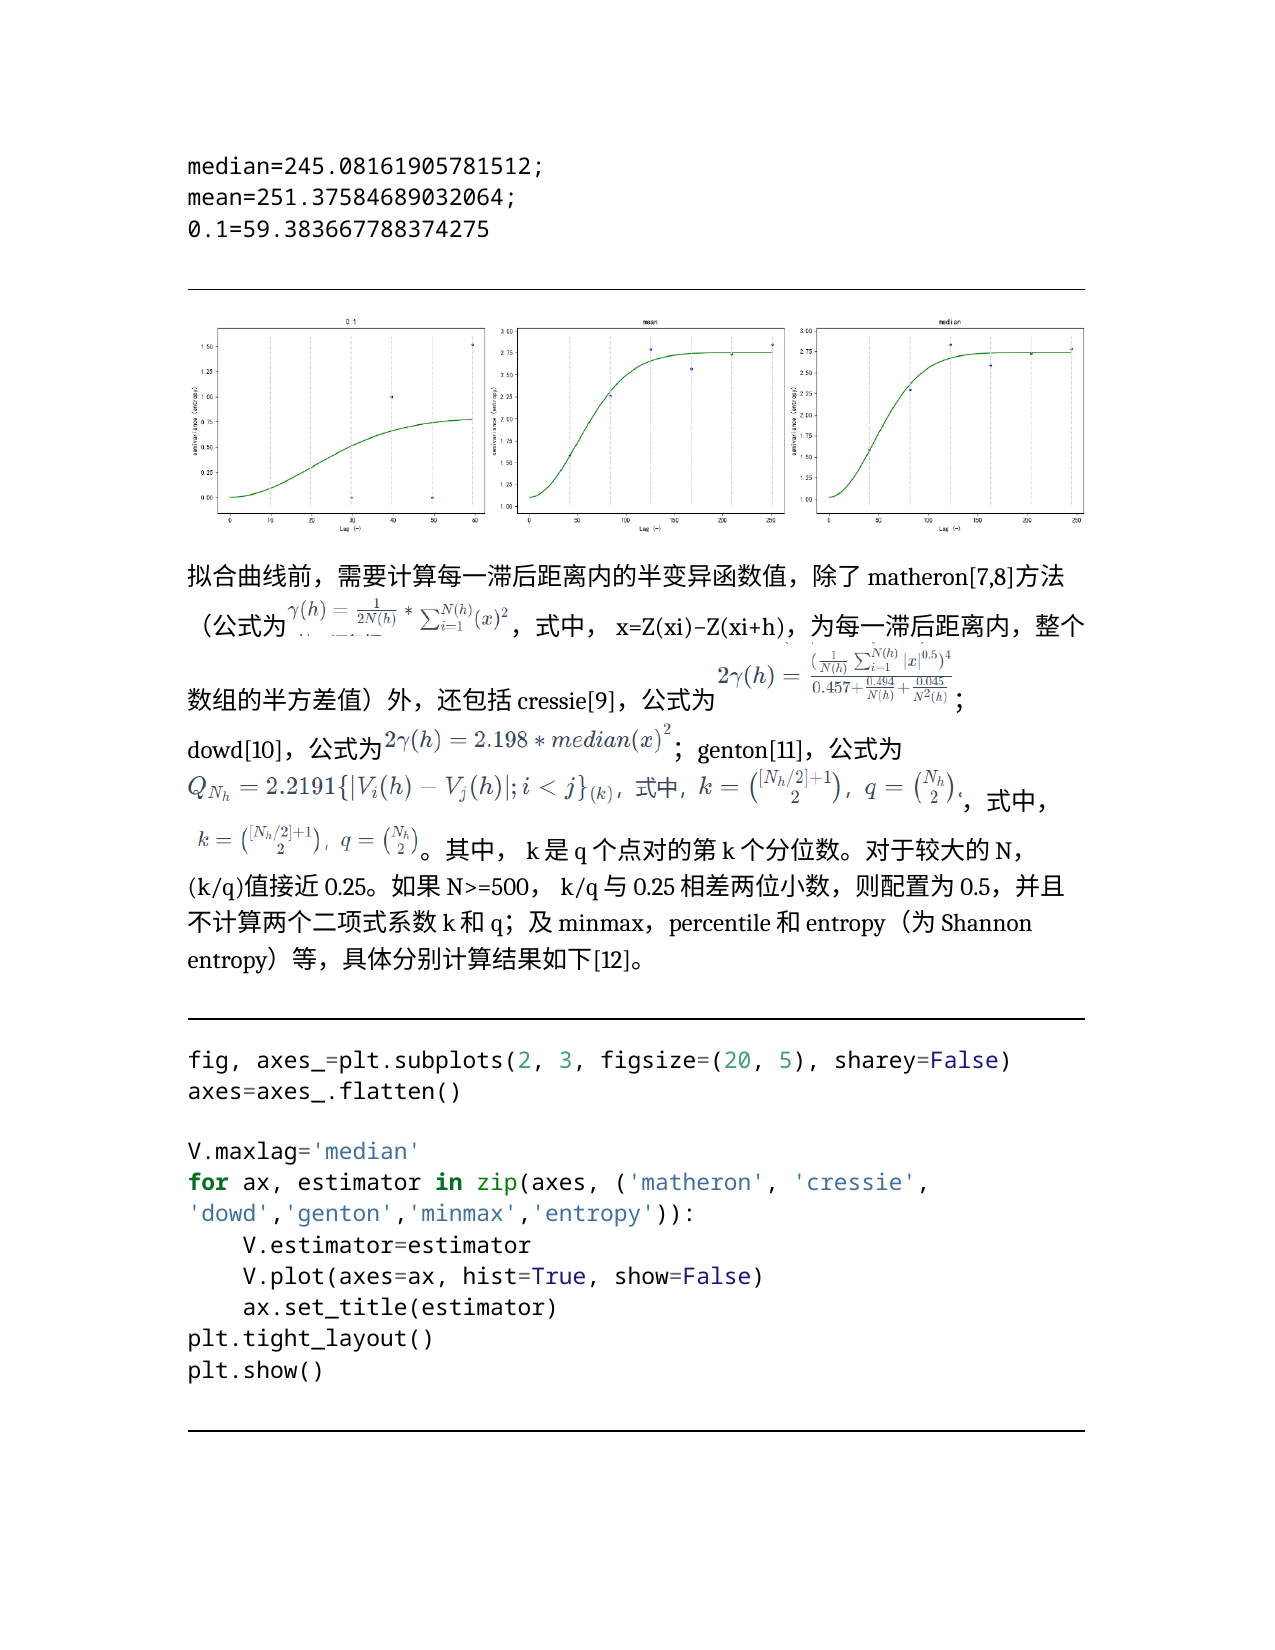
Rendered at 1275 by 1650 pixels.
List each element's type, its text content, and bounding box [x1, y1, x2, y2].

text 拟合曲线前，需要计算每一滞后距离内的半变异函数值，除了matheron[7,8]方法（公式为，式中， x=Z(xi​)−Z(xi+h​)，为每一滞后距离内，整个数组的半方差值）外，还包括cressie[9]，公式为​；dowd[10]，公式为；genton[11]，公式为，式中，。其中， k是q个点对的第k个分位数。对于较大的N， (k/q)值接近0.25。如果N>=500， k/q与0.25相差两位小数，则配置为0.5，并且不计算两个二项式系数k和q；及minmax，percentile和entropy（为 Shannon entropy）等，具体分别计算结果如下[12]。 [187, 557, 1087, 975]
text fig, axes_=plt.subplots(2, 3, figsize=(20, 5), sharey=False) axes=axes_.flatten() V.maxlag='median' for ax, estimator in zip(axes, ('matheron', 'cressie', 'dowd','genton','minmax','entropy')): V.estimator=estimator V.plot(axes=ax, hist=True, show=False) ax.set_title(estimator) plt.tight_layout() plt.show() [187, 1044, 1087, 1385]
picture [187, 314, 1088, 536]
picture [716, 642, 954, 710]
picture [383, 716, 673, 759]
text median=245.08161905781512; mean=251.37584689032064; 0.1=59.383667788374275 [187, 150, 1087, 244]
picture [287, 592, 511, 636]
picture [187, 766, 962, 811]
picture [187, 818, 420, 860]
